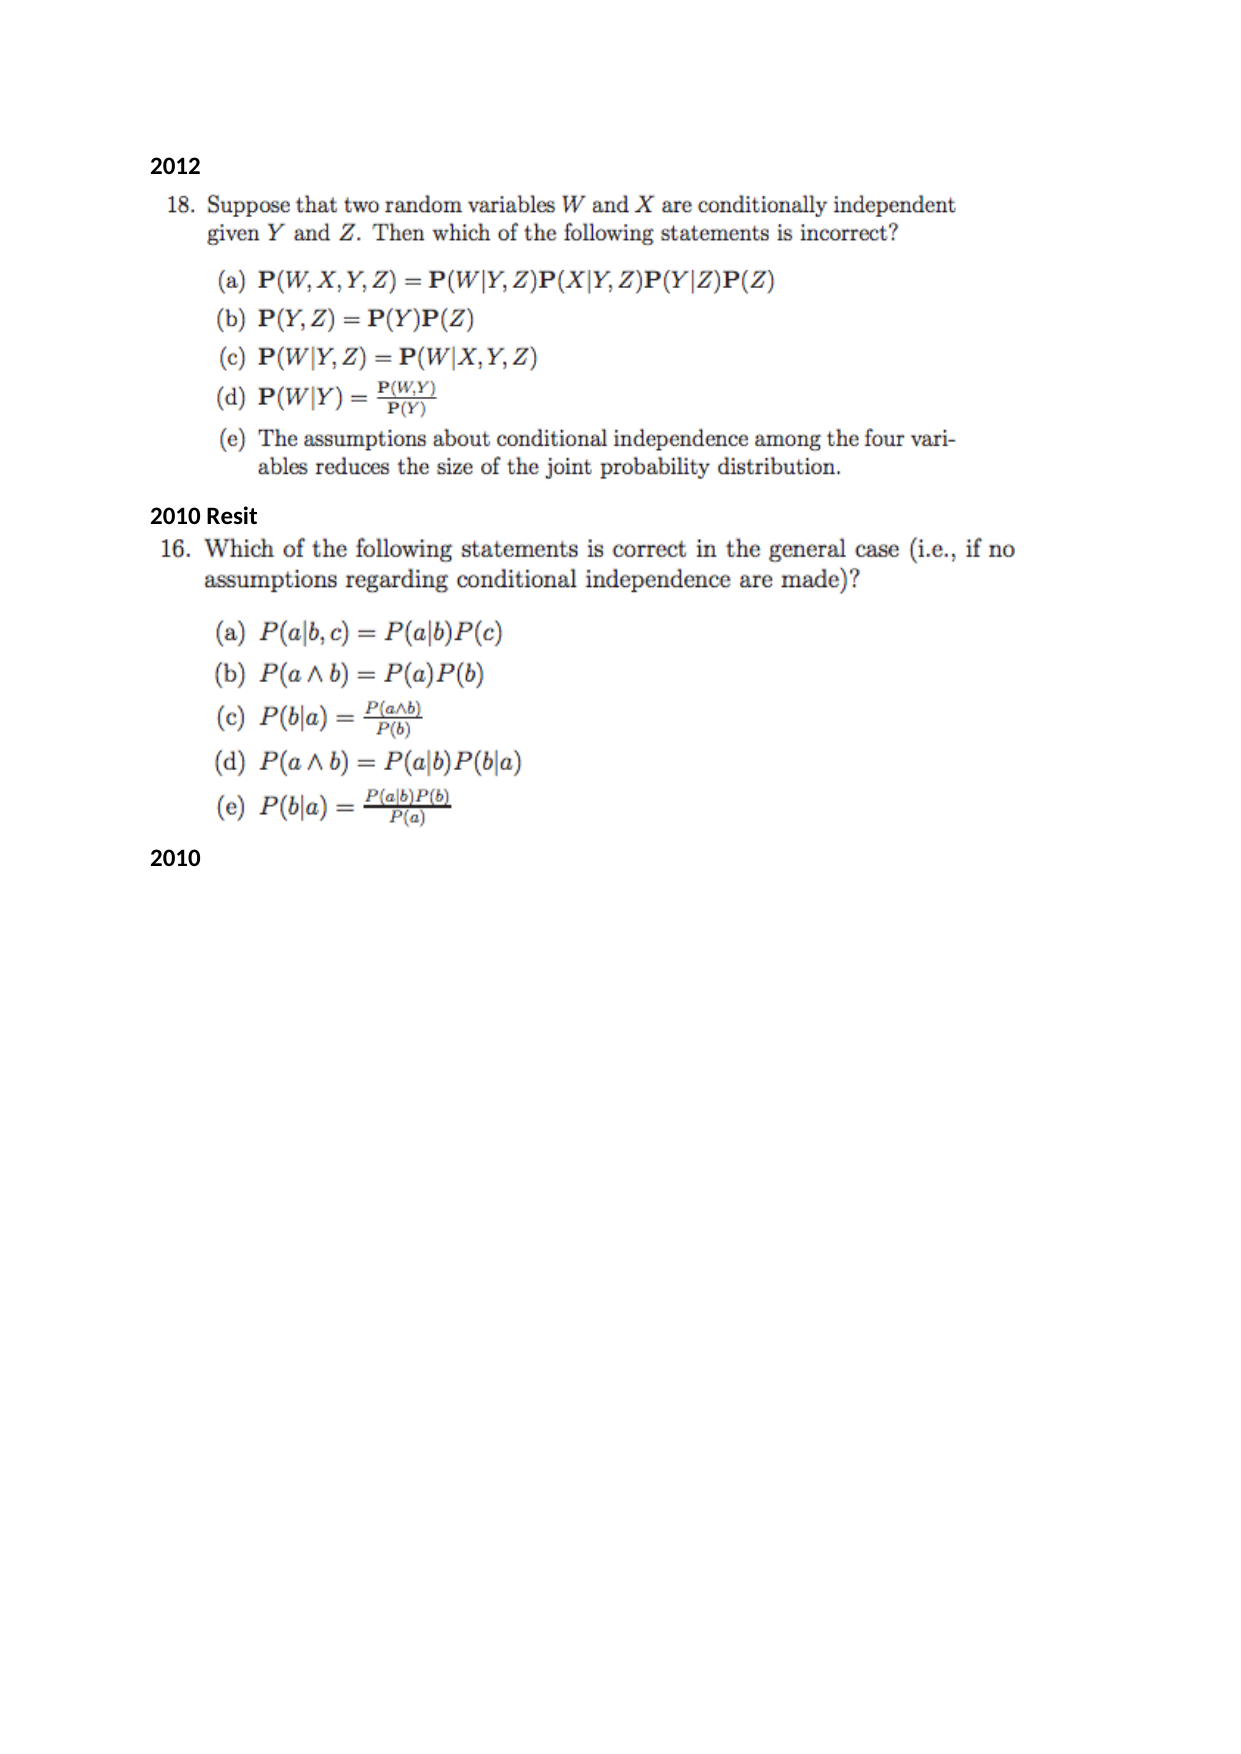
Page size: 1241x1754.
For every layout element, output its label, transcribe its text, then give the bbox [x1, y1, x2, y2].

picture [150, 530, 1090, 842]
text 2012 [150, 150, 1090, 180]
picture [150, 180, 1090, 501]
text 2010 [150, 842, 1090, 872]
text 2010 Resit [150, 501, 1090, 530]
